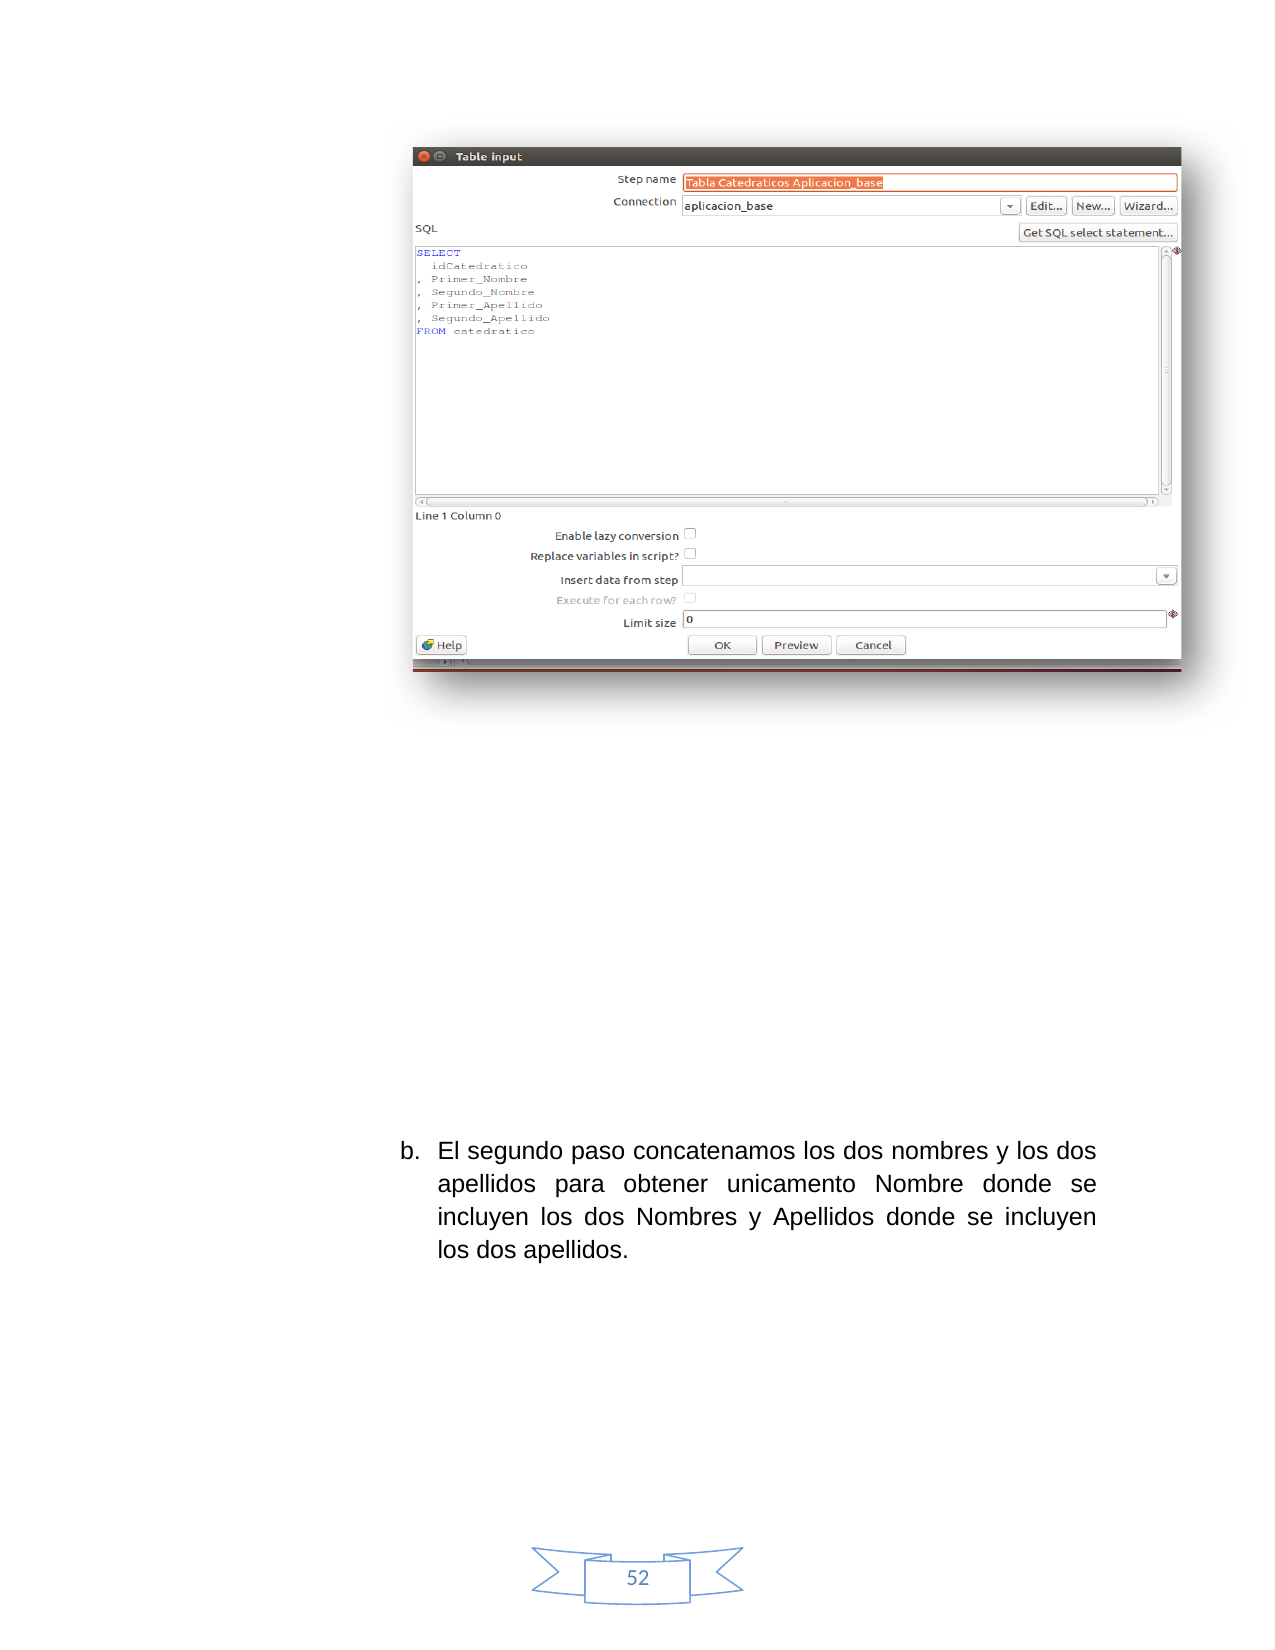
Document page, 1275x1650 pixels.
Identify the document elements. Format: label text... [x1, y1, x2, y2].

list El segundo paso concatenamos los dos nombres y los dos apellidos para obtener unicamento Nombre donde se incluyen los dos Nombres y Apellidos donde se incluyen los dos apellidos. [400, 1136, 1098, 1264]
picture [412, 147, 1182, 672]
